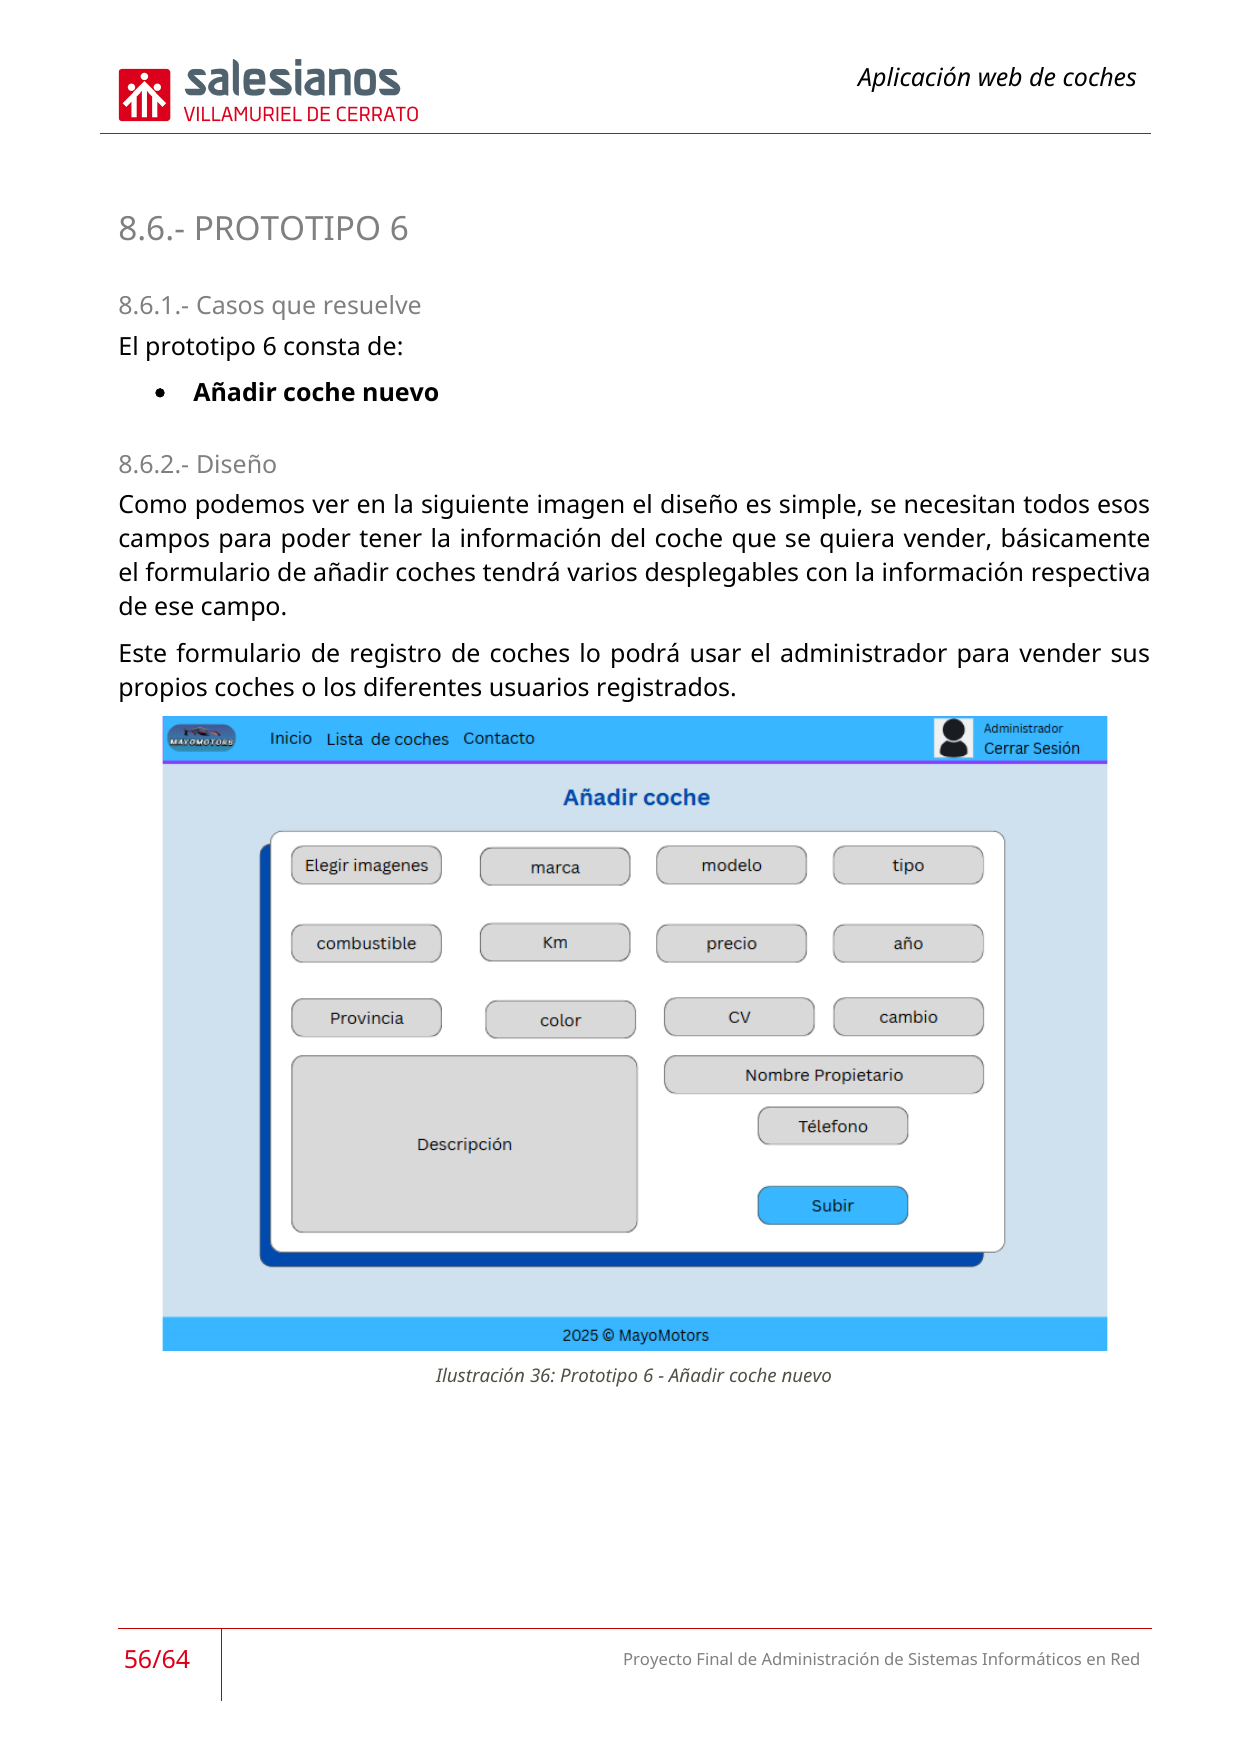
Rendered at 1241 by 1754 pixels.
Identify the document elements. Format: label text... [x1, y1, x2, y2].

text Este formulario de registro de coches lo podrá usar el administrador para vender sus propios coches o los diferentes usuarios registrados. [118, 636, 1152, 704]
text Como podemos ver en la siguiente imagen el diseño es simple, se necesitan todos esos campos para poder tener la información del coche que se quiera vender, básicamente el formulario de añadir coches tendrá varios desplegables con la información respectiva de ese campo. [118, 487, 1152, 623]
text Ilustración 36: Prototipo 6 - Añadir coche nuevo [118, 1363, 1152, 1388]
subtitle prototipo 6 [118, 205, 1152, 251]
picture [162, 716, 1108, 1351]
subtitle Casos que resuelve [118, 288, 1152, 322]
subtitle Diseño [118, 446, 1152, 481]
list Añadir coche nuevo [156, 375, 1152, 409]
text El prototipo 6 consta de: [118, 328, 1152, 362]
picture [118, 59, 419, 126]
